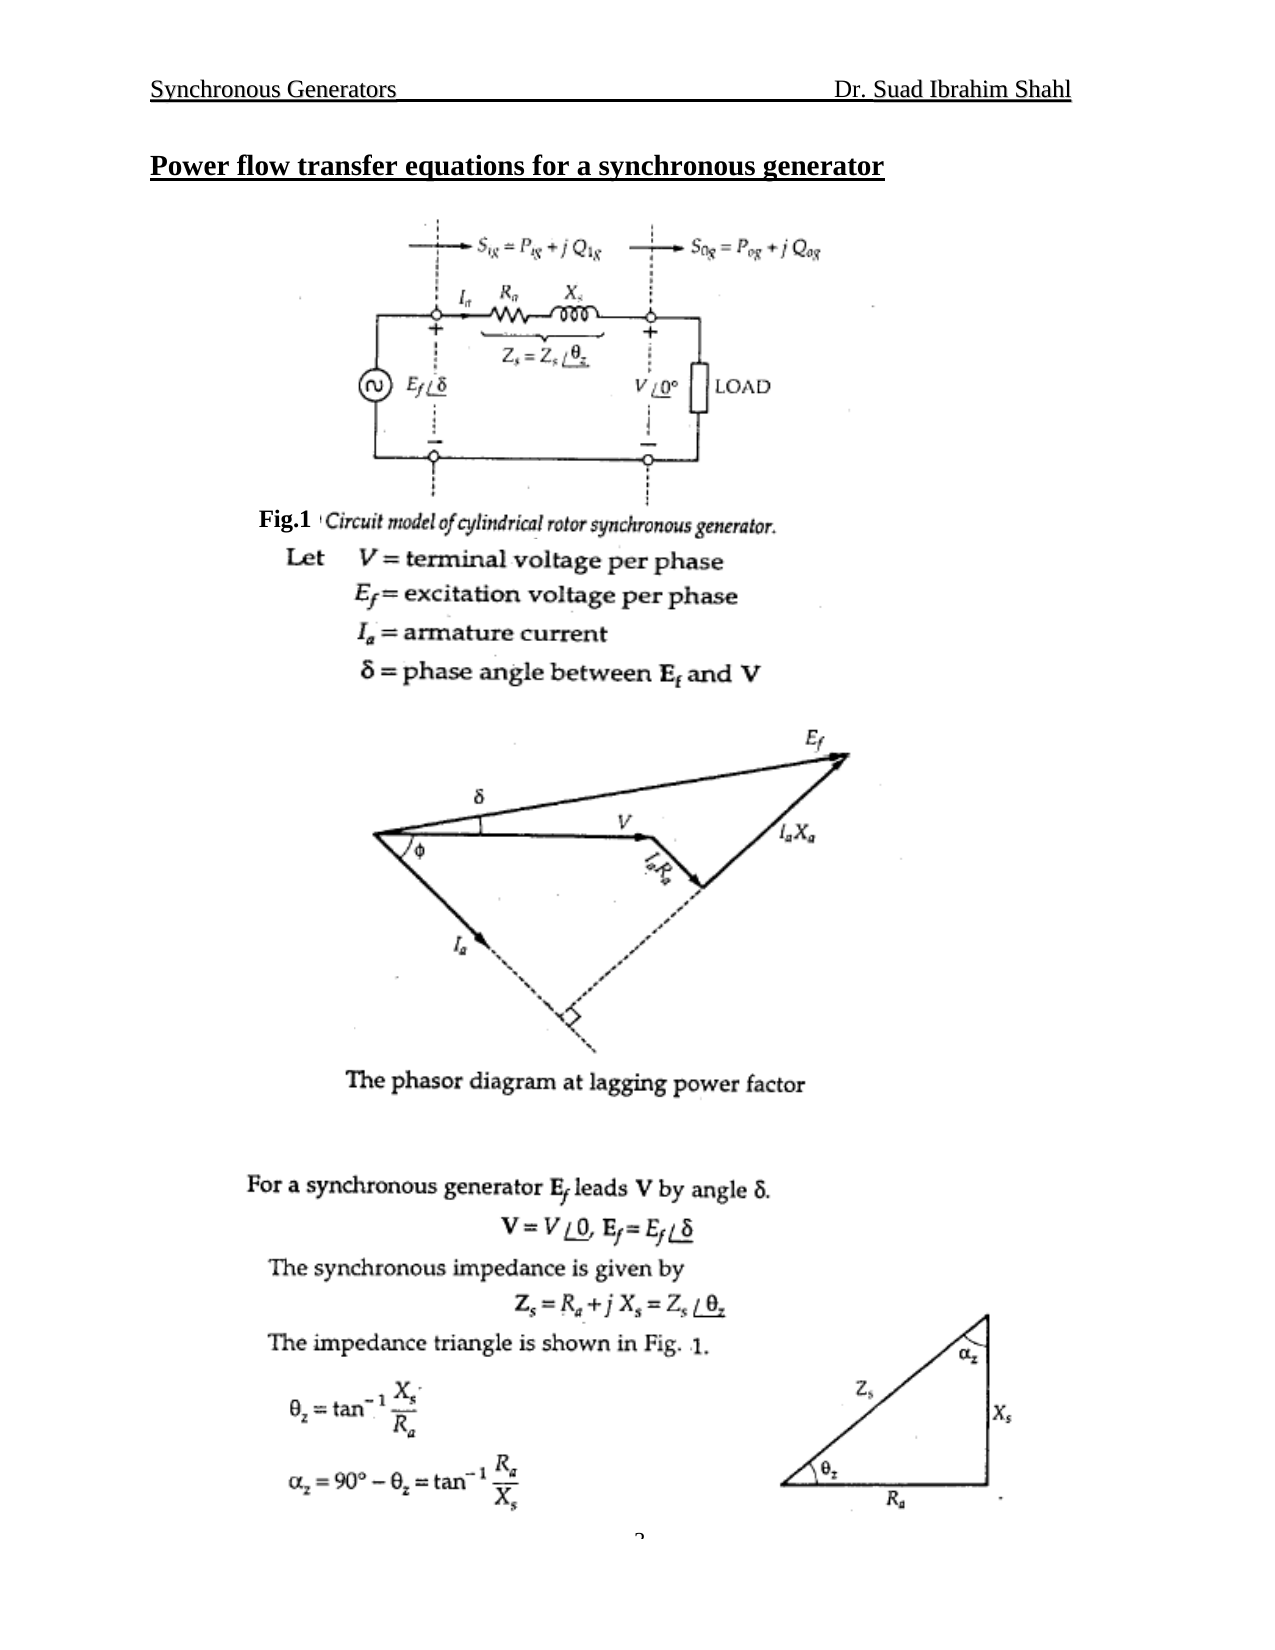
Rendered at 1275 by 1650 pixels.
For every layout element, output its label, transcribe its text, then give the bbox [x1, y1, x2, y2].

picture [263, 193, 905, 710]
picture [332, 717, 904, 1105]
picture [254, 1253, 1029, 1527]
picture [239, 1170, 797, 1249]
text Power flow transfer equations for a synchronous generator [150, 148, 1096, 182]
